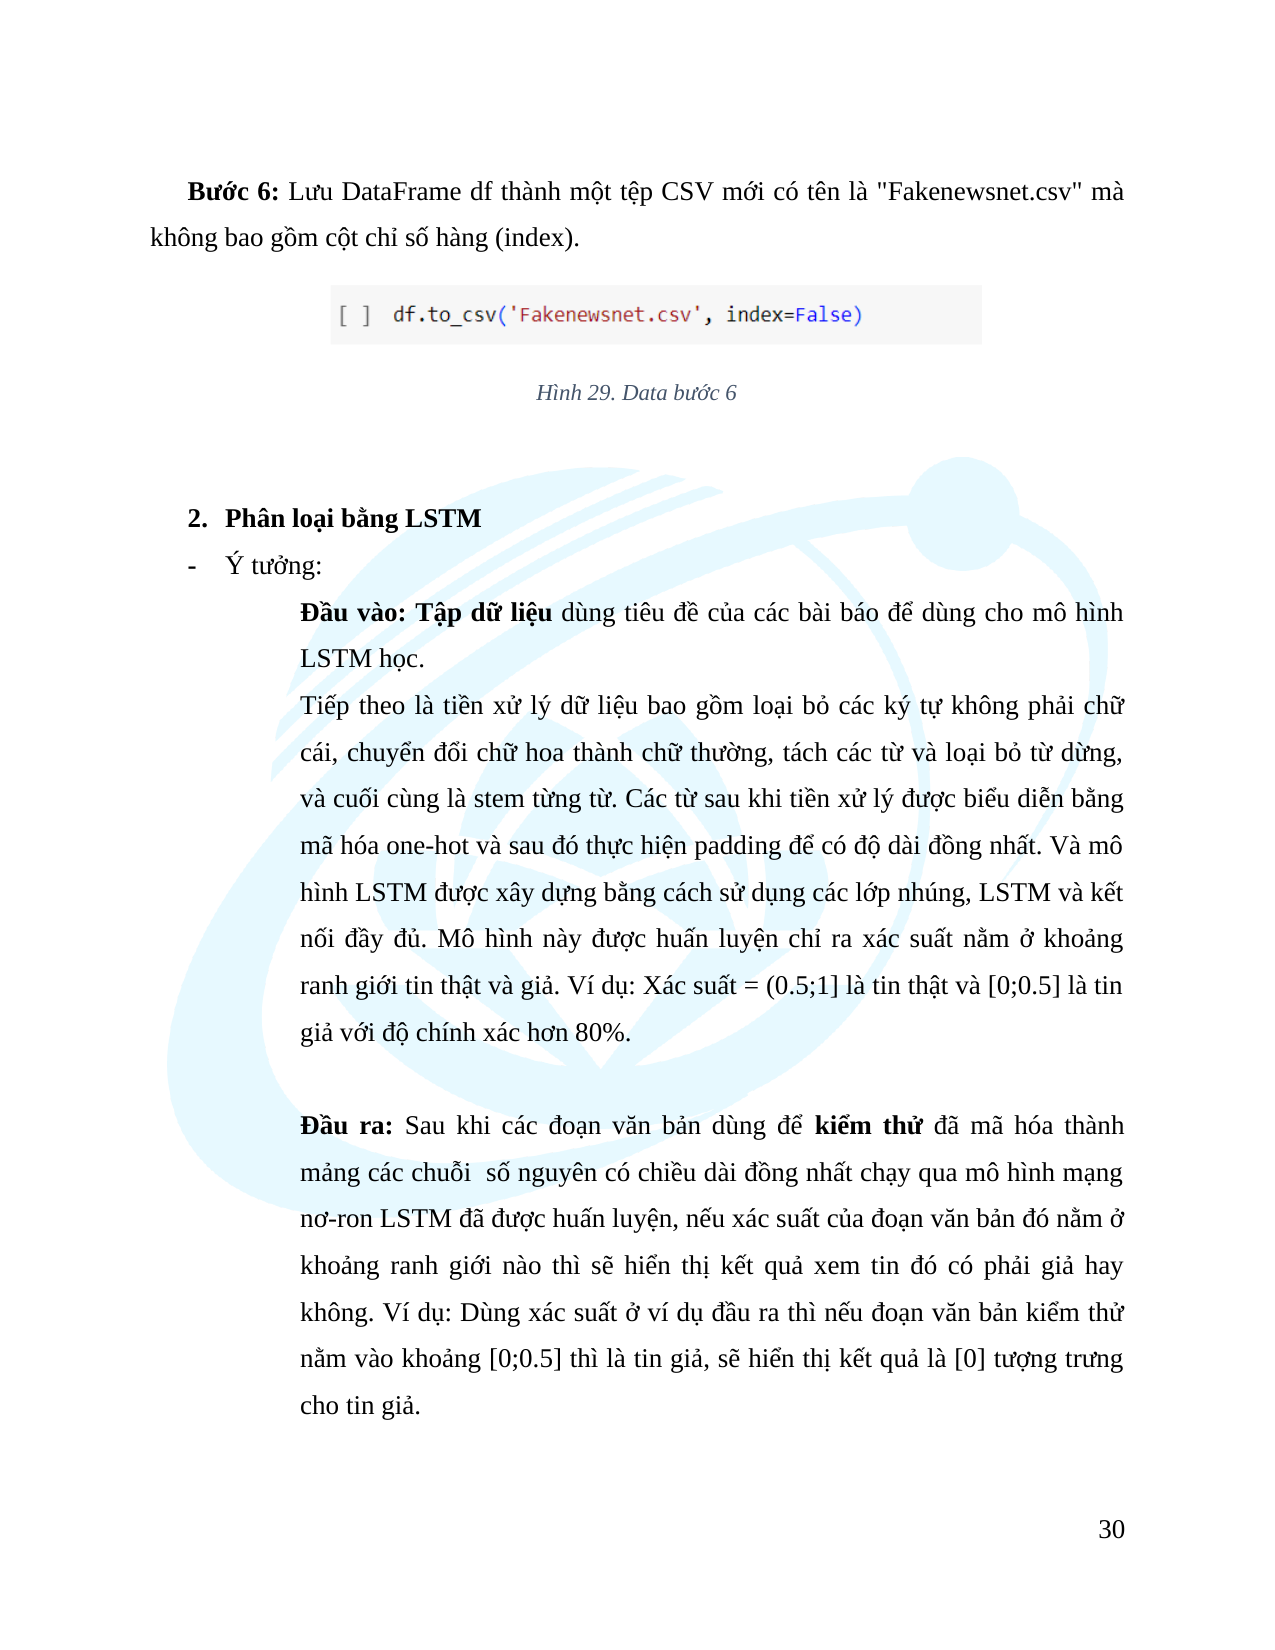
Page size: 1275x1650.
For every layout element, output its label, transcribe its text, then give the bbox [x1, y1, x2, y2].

list Ý tưởng: [187, 549, 1125, 580]
subtitle Phân loại bằng LSTM [187, 502, 1125, 533]
list Đầu vào: Tập dữ liệu dùng tiêu đề của các bài báo để dùng cho mô hình LSTM học. [300, 596, 1125, 673]
list Tiếp theo là tiền xử lý dữ liệu bao gồm loại bỏ các ký tự không phải chữ cái, chuyển đổi chữ hoa thành chữ thường, tách các từ và loại bỏ từ dừng, và cuối cùng là stem từng từ. Các từ sau khi tiền xử lý được biểu diễn bằng mã hóa one-hot và sau đó thực hiện padding để có độ dài đồng nhất. Và mô hình LSTM được xây dựng bằng cách sử dụng các lớp nhúng, LSTM và kết nối đầy đủ. Mô hình này được huấn luyện chỉ ra xác suất nằm ở khoảng ranh giới tin thật và giả. Ví dụ: Xác suất = (0.5;1] là tin thật và [0;0.5] là tin giả với độ chính xác hơn 80%. [300, 689, 1125, 1047]
text Hình 29. Data bước 6 [150, 379, 1125, 405]
text Bước 6: Lưu DataFrame df thành một tệp CSV mới có tên là "Fakenewsnet.csv" mà không bao gồm cột chỉ số hàng (index). [150, 175, 1125, 252]
list Đầu ra: Sau khi các đoạn văn bản dùng để kiểm thử đã mã hóa thành mảng các chuỗi số nguyên có chiều dài đồng nhất chạy qua mô hình mạng nơ-ron LSTM đã được huấn luyện, nếu xác suất của đoạn văn bản đó nằm ở khoảng ranh giới nào thì sẽ hiển thị kết quả xem tin đó có phải giả hay không. Ví dụ: Dùng xác suất ở ví dụ đầu ra thì nếu đoạn văn bản kiểm thử nằm vào khoảng [0;0.5] thì là tin giả, sẽ hiển thị kết quả là [0] tượng trưng cho tin giả. [300, 1109, 1125, 1420]
picture [330, 284, 982, 347]
